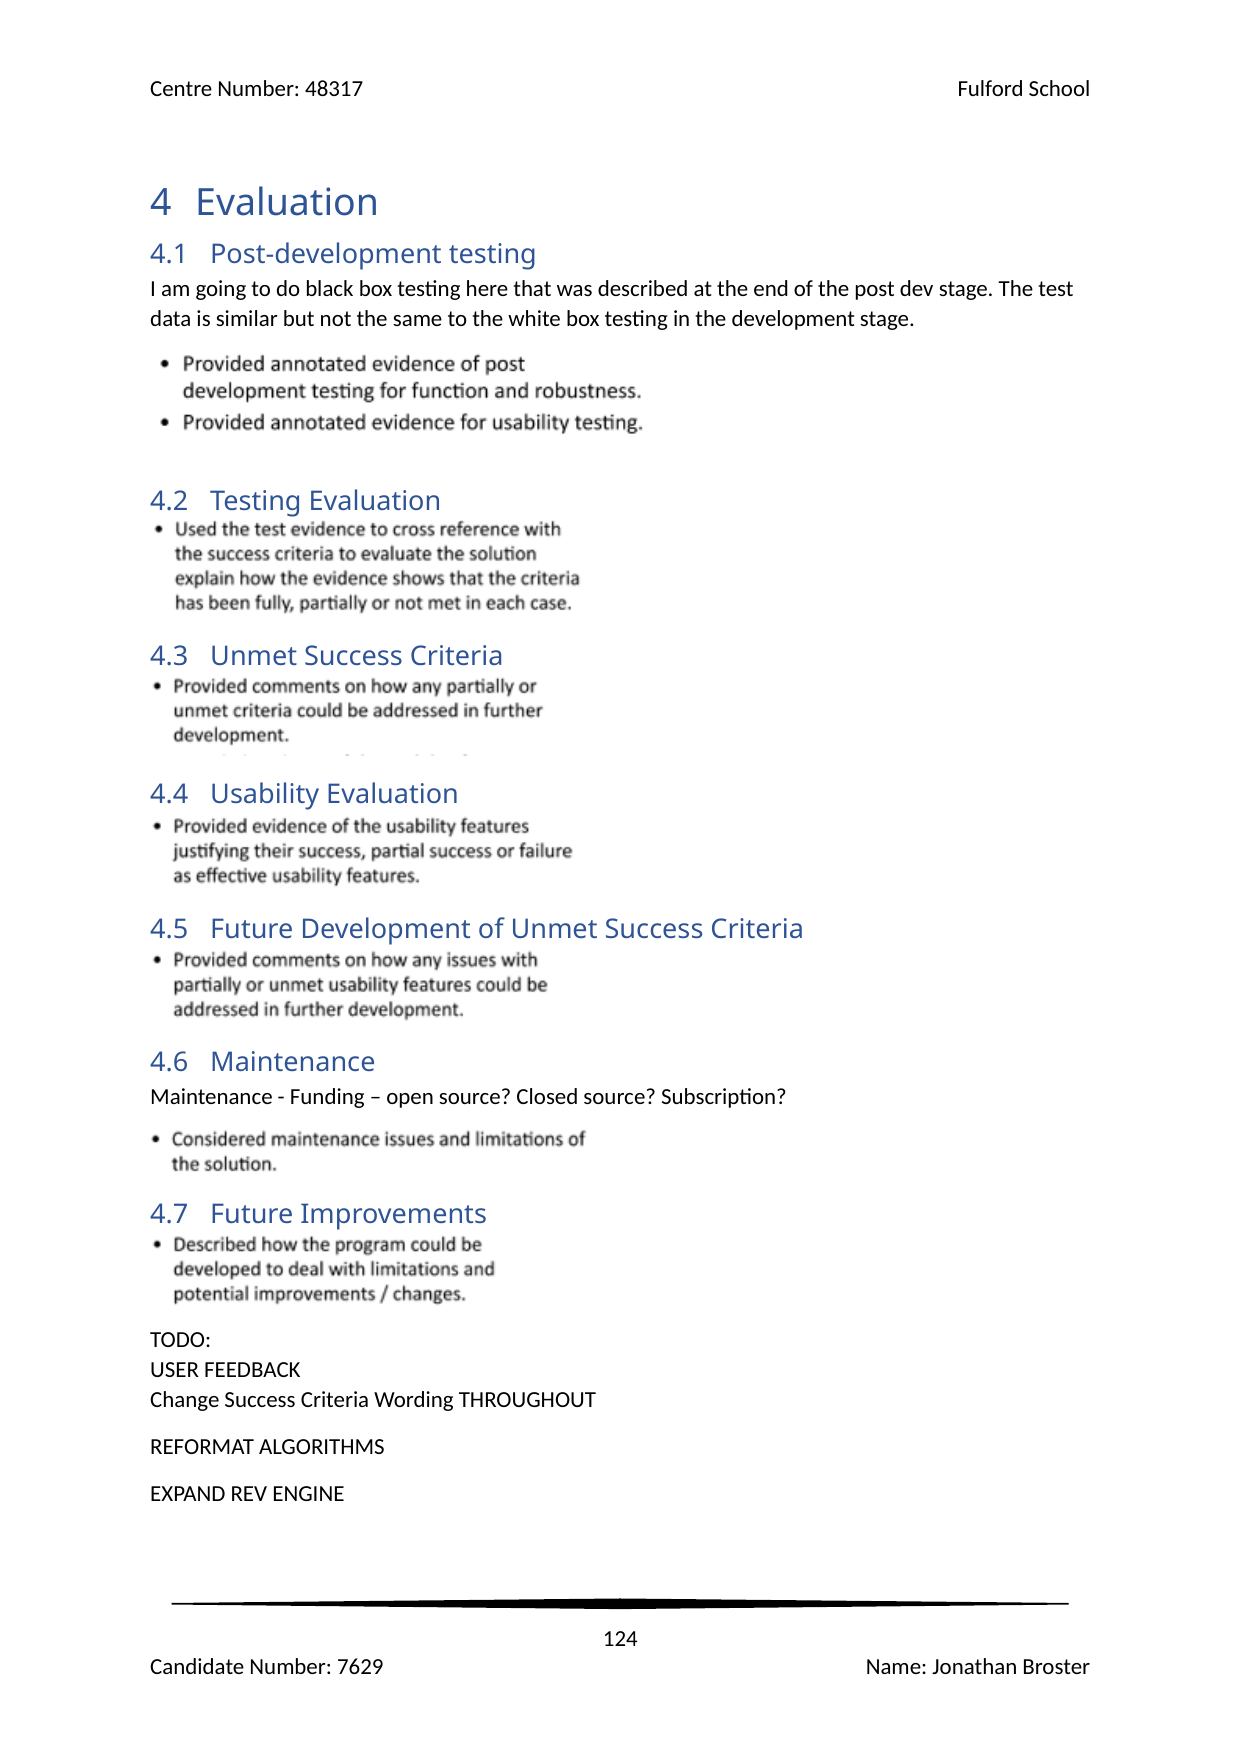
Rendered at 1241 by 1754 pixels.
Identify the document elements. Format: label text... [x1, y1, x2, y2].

picture [150, 1128, 593, 1176]
picture [150, 1234, 505, 1307]
text REFORMAT ALGORITHMS [150, 1432, 1090, 1460]
picture [150, 520, 585, 618]
picture [150, 676, 552, 756]
text TODO: USER FEEDBACK Change Success Criteria Wording THROUGHOUT [150, 1325, 1090, 1413]
subtitle Unmet Success Criteria [150, 636, 1090, 673]
subtitle Evaluation [150, 175, 1090, 226]
subtitle Maintenance [150, 1042, 1090, 1079]
text Maintenance - Funding – open source? Closed source? Subscription? [150, 1082, 1090, 1110]
text EXPAND REV ENGINE [150, 1479, 1090, 1507]
picture [150, 814, 585, 892]
subtitle Future Development of Unmet Success Criteria [150, 910, 1090, 947]
picture [150, 949, 557, 1024]
subtitle Testing Evaluation [150, 481, 1090, 518]
subtitle Post-development testing [150, 234, 1090, 271]
subtitle Usability Evaluation [150, 775, 1090, 812]
picture [150, 351, 647, 462]
subtitle Future Improvements [150, 1194, 1090, 1231]
text I am going to do black box testing here that was described at the end of the post dev stage. The test data is similar but not the same to the white box testing in the development stage. [150, 274, 1090, 332]
